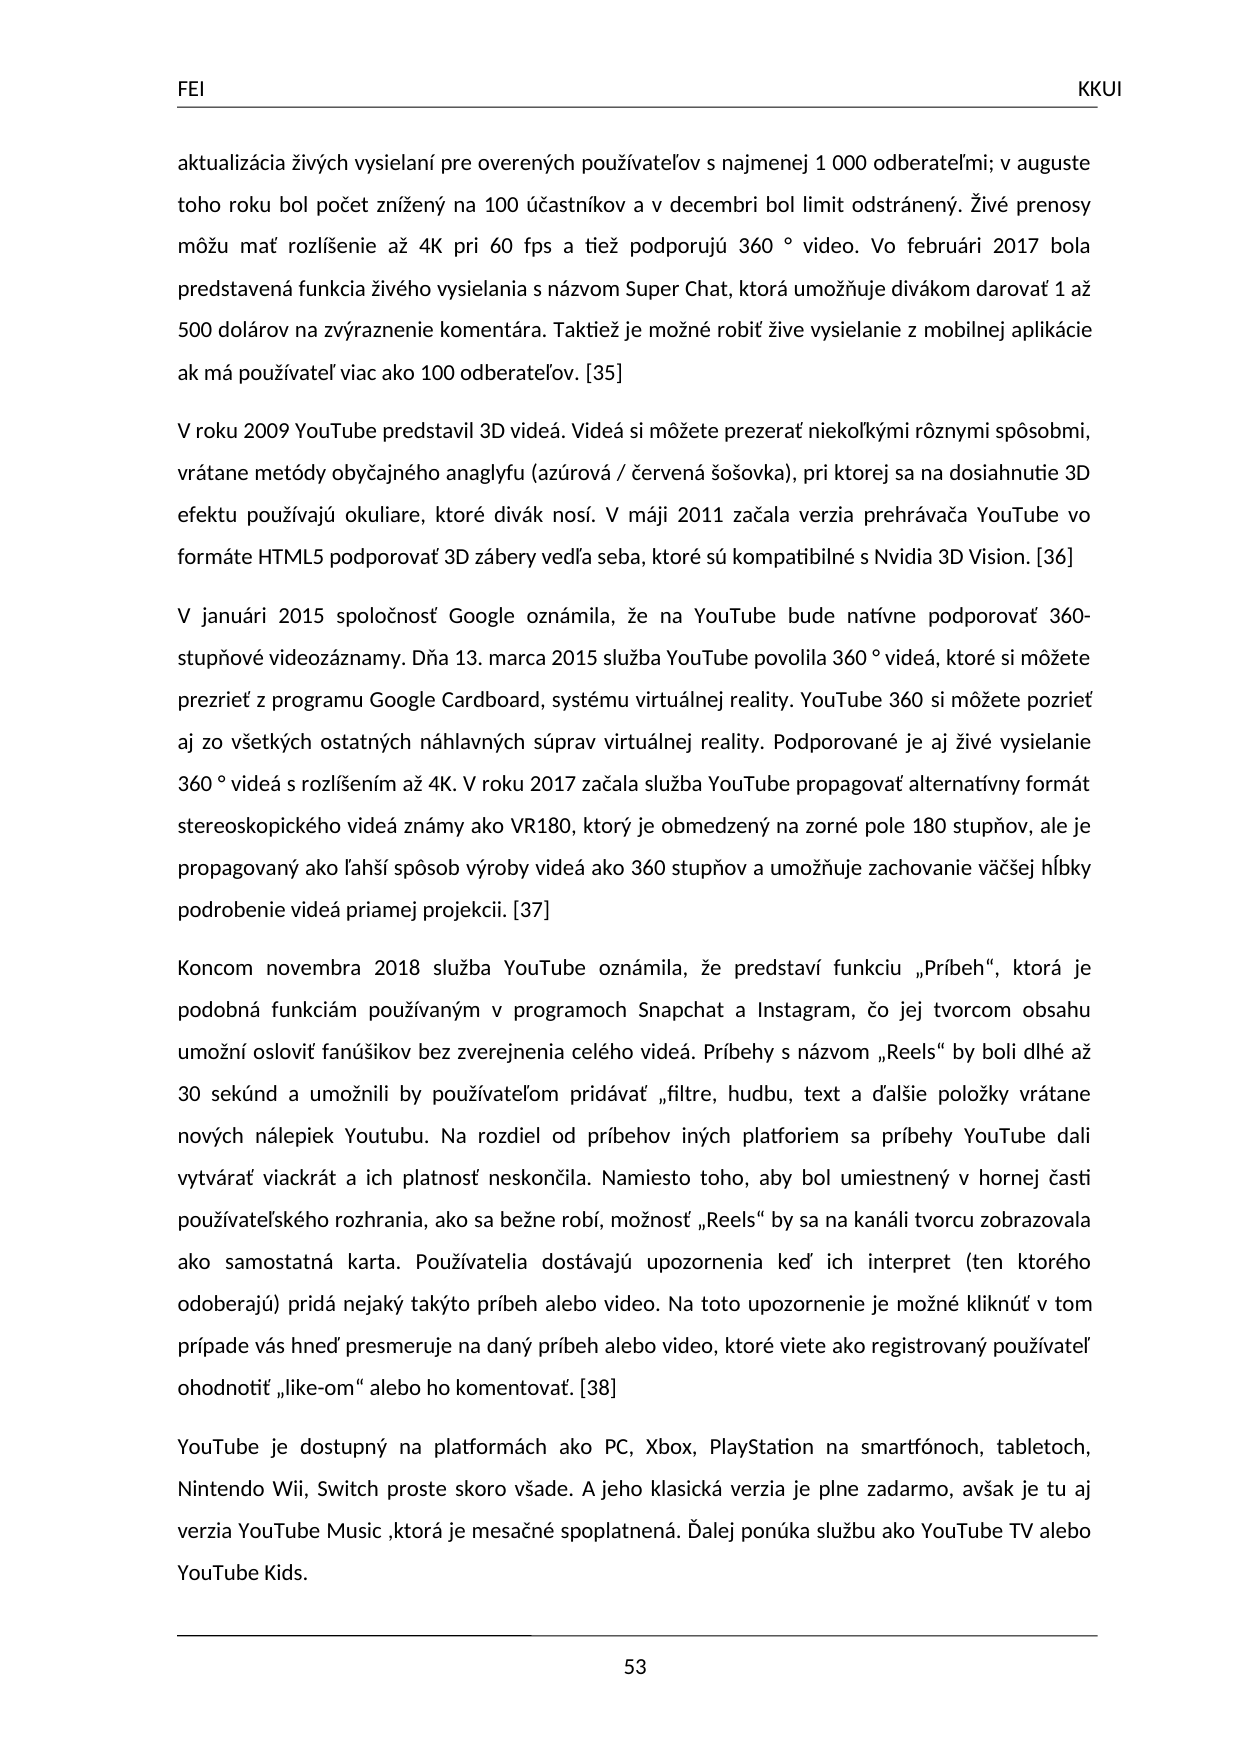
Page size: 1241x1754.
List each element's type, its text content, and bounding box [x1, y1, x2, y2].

text YouTube je dostupný na platformách ako PC, Xbox, PlayStation na smartfónoch, tabletoch, Nintendo Wii, Switch proste skoro všade. A jeho klasická verzia je plne zadarmo, avšak je tu aj verzia YouTube Music ,ktorá je mesačné spoplatnená. Ďalej ponúka službu ako YouTube TV alebo YouTube Kids. [177, 1432, 1092, 1586]
text Koncom novembra 2018 služba YouTube oznámila, že predstaví funkciu „Príbeh“, ktorá je podobná funkciám používaným v programoch Snapchat a Instagram, čo jej tvorcom obsahu umožní osloviť fanúšikov bez zverejnenia celého videá. Príbehy s názvom „Reels“ by boli dlhé až 30 sekúnd a umožnili by používateľom pridávať „filtre, hudbu, text a ďalšie položky vrátane nových nálepiek Youtubu. Na rozdiel od príbehov iných platforiem sa príbehy YouTube dali vytvárať viackrát a ich platnosť neskončila. Namiesto toho, aby bol umiestnený v hornej časti používateľského rozhrania, ako sa bežne robí, možnosť „Reels“ by sa na kanáli tvorcu zobrazovala ako samostatná karta. Používatelia dostávajú upozornenia keď ich interpret (ten ktorého odoberajú) pridá nejaký takýto príbeh alebo video. Na toto upozornenie je možné kliknúť v tom prípade vás hneď presmeruje na daný príbeh alebo video, ktoré viete ako registrovaný používateľ ohodnotiť „like-om“ alebo ho komentovať. [38] [177, 953, 1092, 1401]
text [177, 148, 1092, 386]
text V roku 2009 YouTube predstavil 3D videá. Videá si môžete prezerať niekoľkými rôznymi spôsobmi, vrátane metódy obyčajného anaglyfu (azúrová / červená šošovka), pri ktorej sa na dosiahnutie 3D efektu používajú okuliare, ktoré divák nosí. V máji 2011 začala verzia prehrávača YouTube vo formáte HTML5 podporovať 3D zábery vedľa seba, ktoré sú kompatibilné s Nvidia 3D Vision. [36] [177, 416, 1092, 570]
text V januári 2015 spoločnosť Google oznámila, že na YouTube bude natívne podporovať 360-stupňové videozáznamy. Dňa 13. marca 2015 služba YouTube povolila 360 ° videá, ktoré si môžete prezrieť z programu Google Cardboard, systému virtuálnej reality. YouTube 360 ​​si môžete pozrieť aj zo všetkých ostatných náhlavných súprav virtuálnej reality. Podporované je aj živé vysielanie 360 ​​° videá s rozlíšením až 4K. V roku 2017 začala služba YouTube propagovať alternatívny formát stereoskopického videá známy ako VR180, ktorý je obmedzený na zorné pole 180 stupňov, ale je propagovaný ako ľahší spôsob výroby videá ako 360 stupňov a umožňuje zachovanie väčšej hĺbky podrobenie videá priamej projekcii. [37] [177, 601, 1092, 923]
